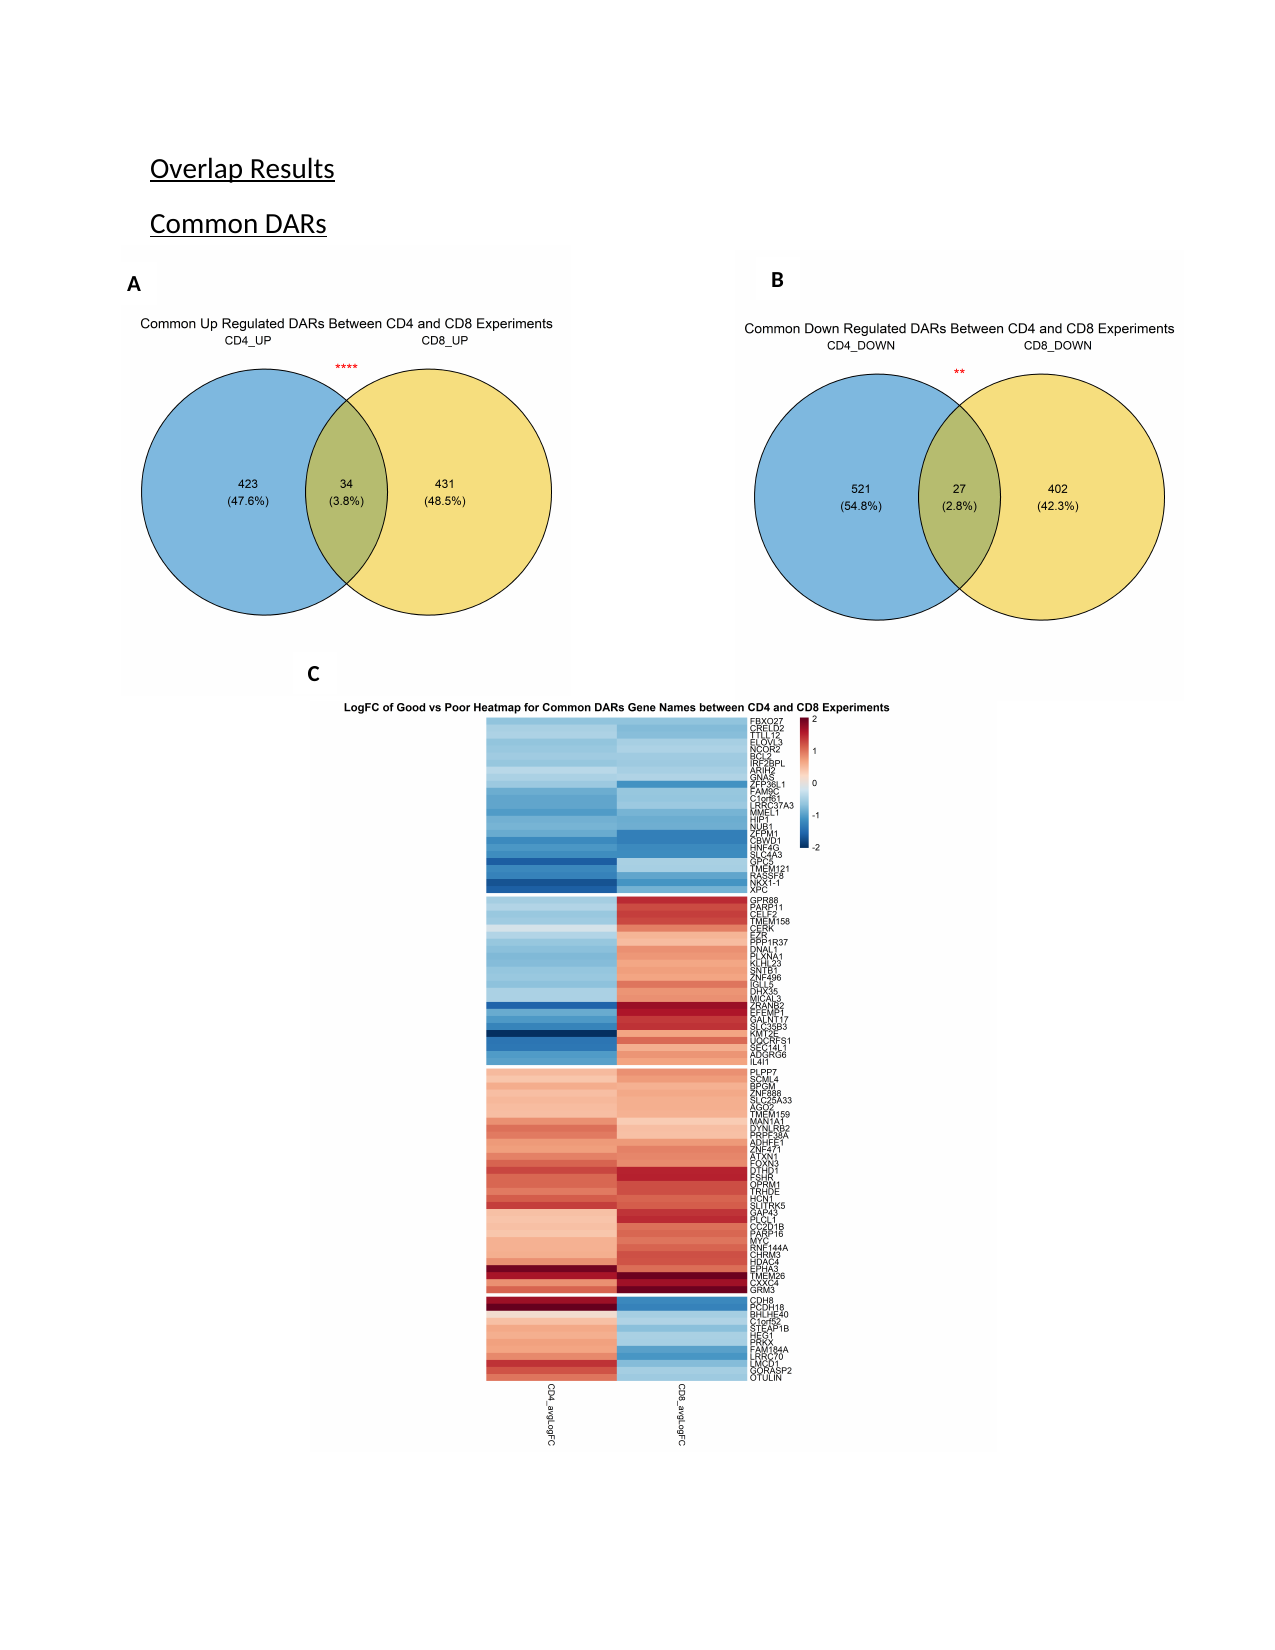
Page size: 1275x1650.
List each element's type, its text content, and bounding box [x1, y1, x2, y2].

picture [121, 245, 572, 696]
picture [734, 250, 1185, 701]
text Common DARs [150, 205, 1125, 241]
text Overlap Results [150, 150, 1125, 186]
